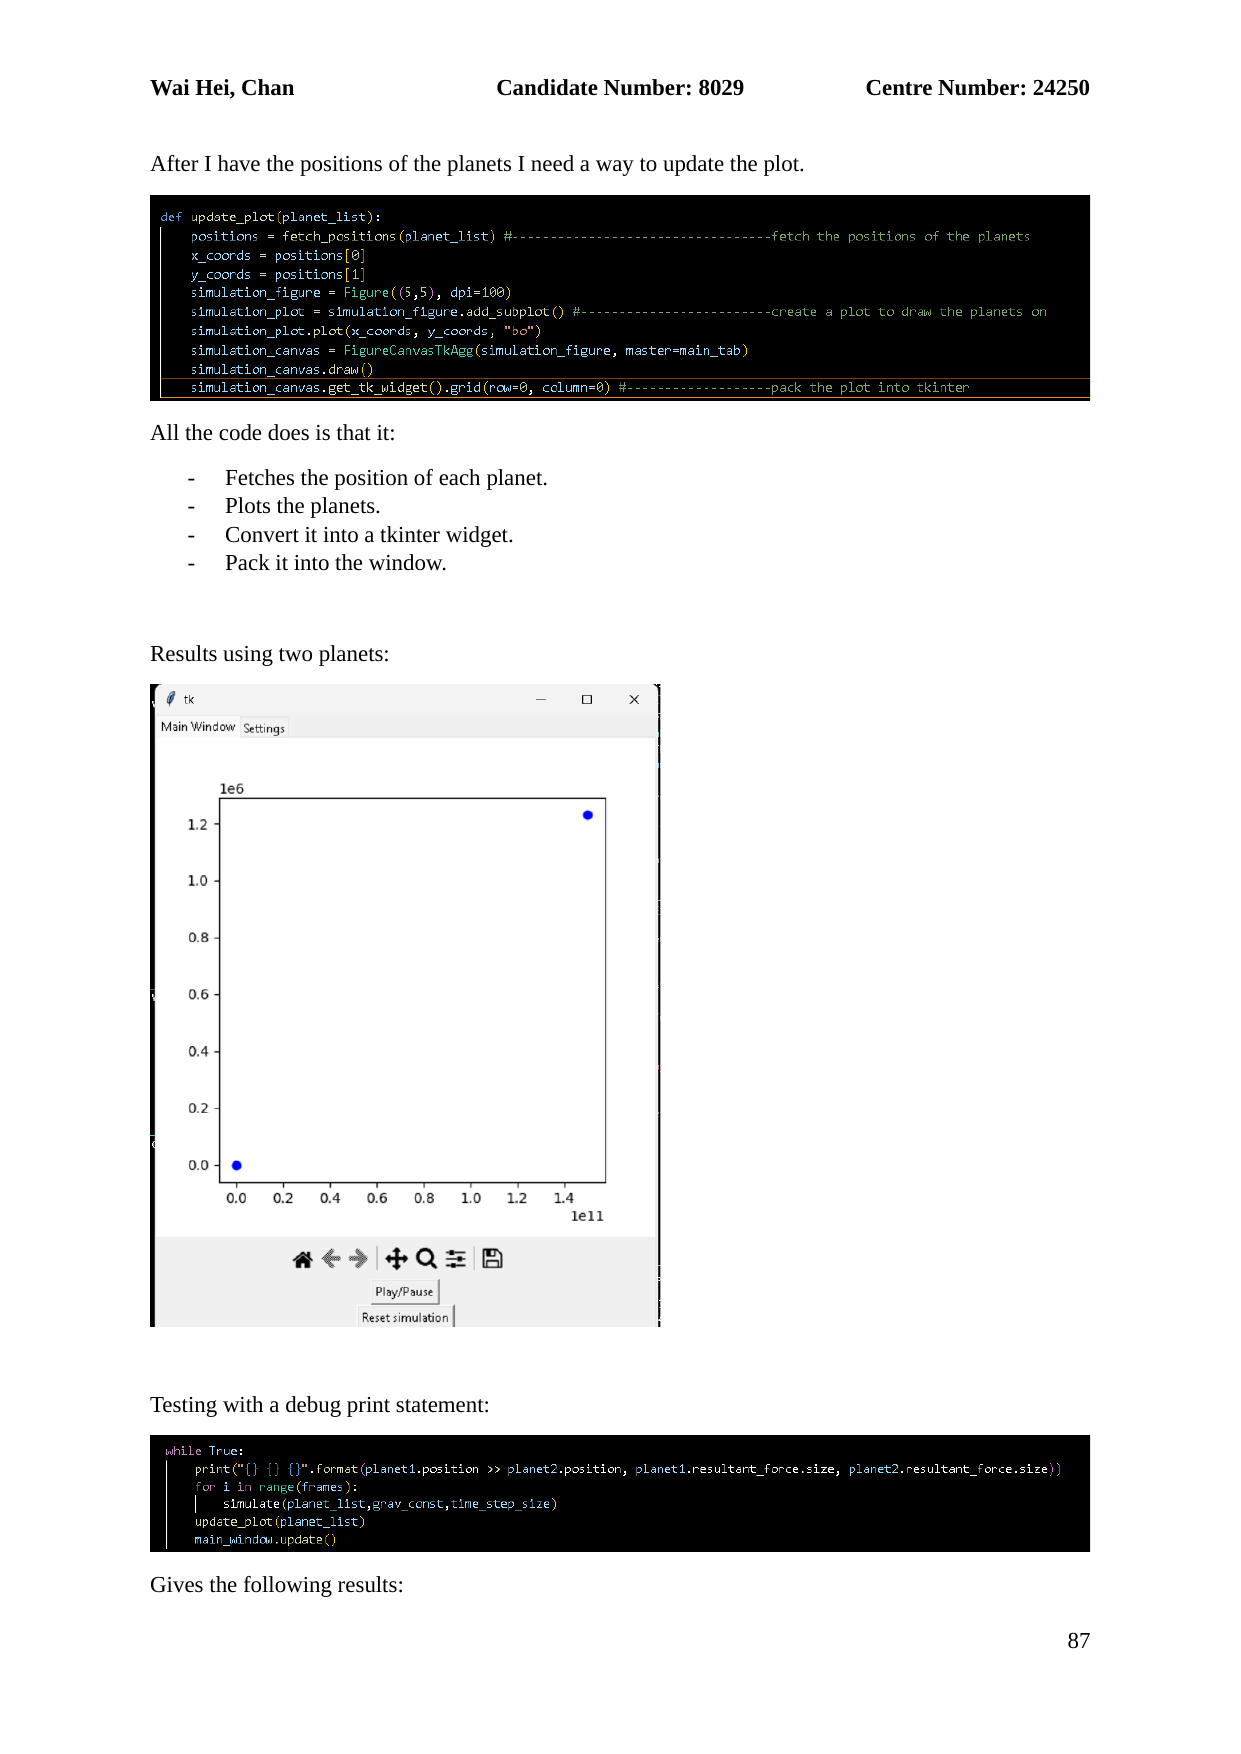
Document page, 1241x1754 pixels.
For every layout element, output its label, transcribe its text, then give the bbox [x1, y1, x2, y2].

list Plots the planets. [187, 493, 1090, 519]
picture [150, 1435, 1091, 1552]
list Convert it into a tkinter widget. [187, 521, 1090, 547]
list Fetches the position of each planet. [187, 464, 1090, 491]
text Testing with a debug print statement: [150, 1391, 1090, 1417]
text Results using two planets: [150, 640, 1090, 666]
picture [150, 684, 661, 1327]
picture [150, 195, 1091, 401]
text Gives the following results: [150, 1571, 1090, 1597]
text All the code does is that it: [150, 419, 1090, 445]
list Pack it into the window. [187, 549, 1090, 576]
text After I have the positions of the planets I need a way to update the plot. [150, 150, 1090, 176]
